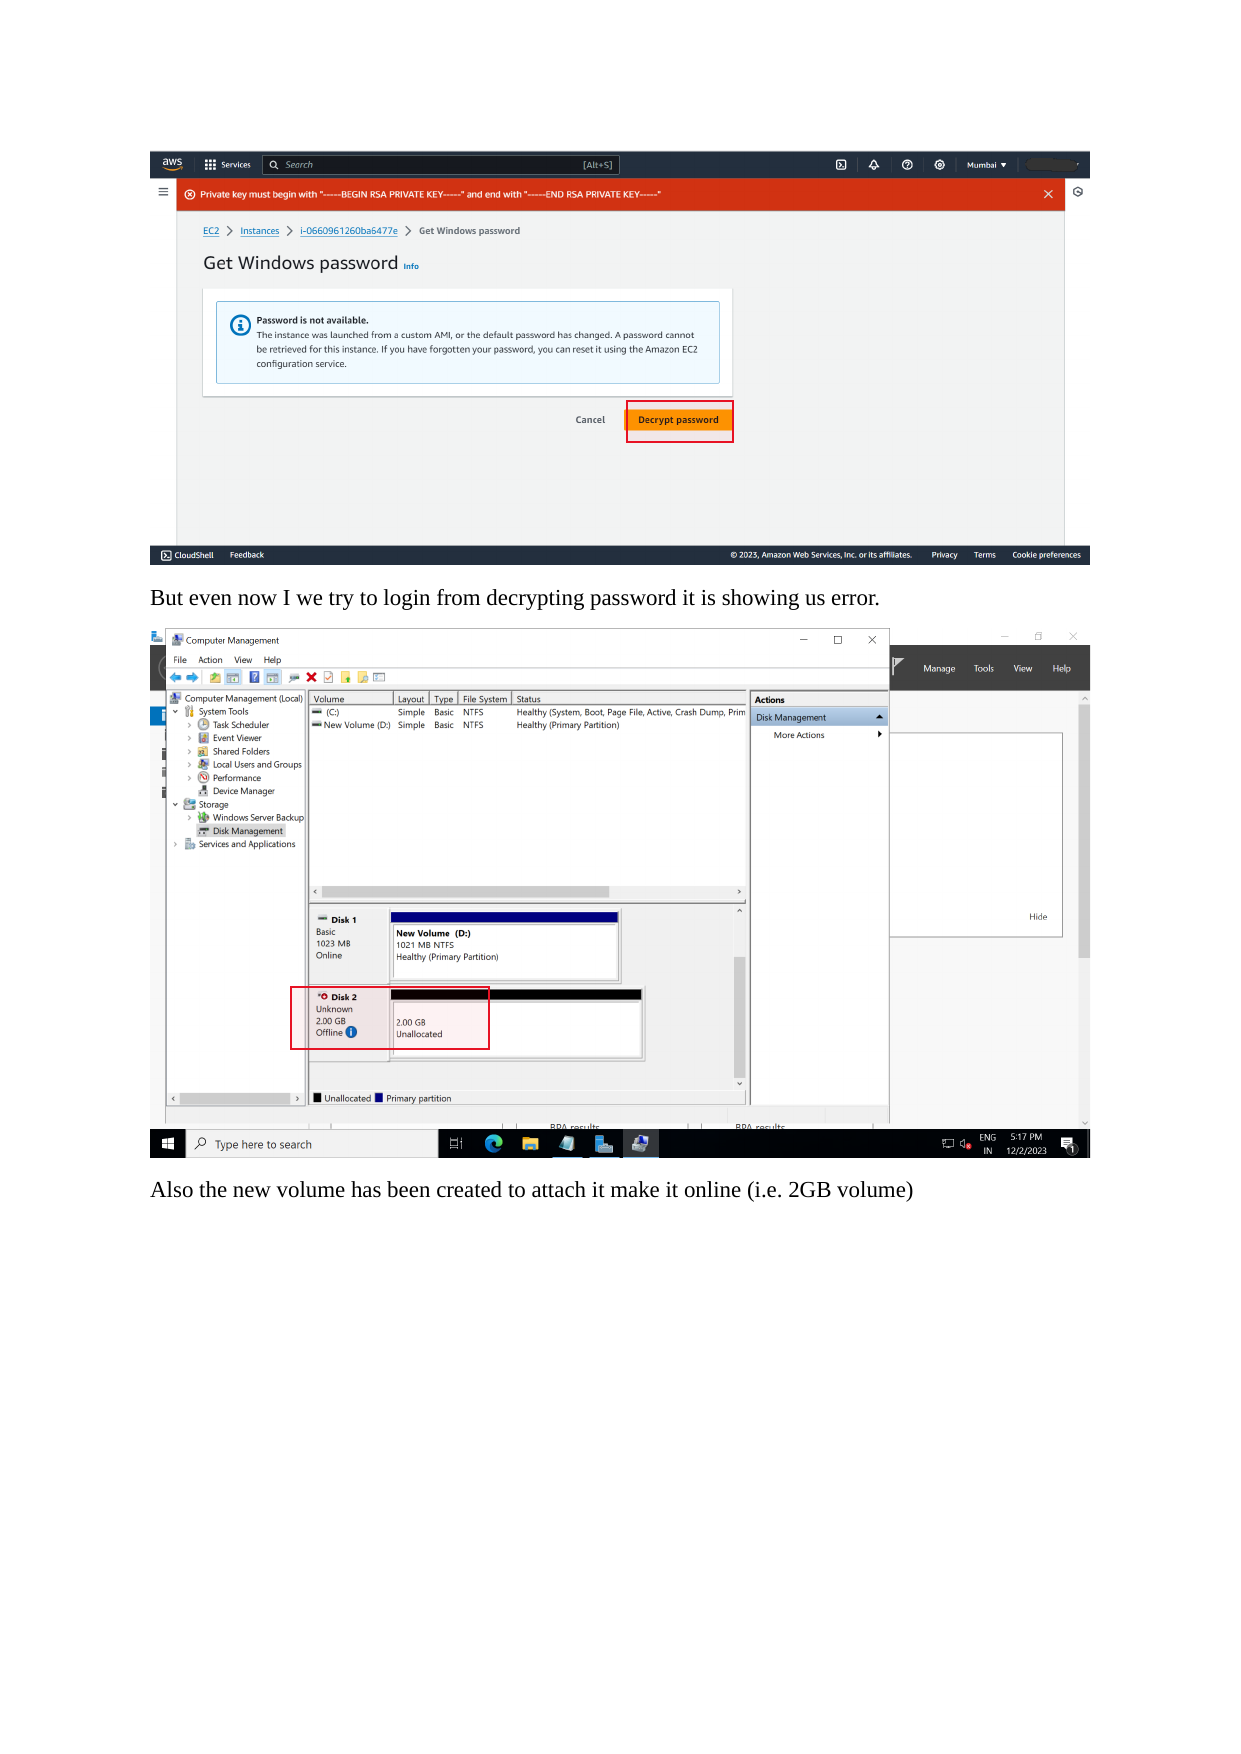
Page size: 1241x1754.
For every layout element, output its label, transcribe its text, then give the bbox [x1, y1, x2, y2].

text But even now I we try to login from decrypting password it is showing us error. [150, 584, 1090, 610]
picture [150, 628, 1091, 1158]
picture [150, 150, 1090, 565]
text Also the new volume has been created to attach it make it online (i.e. 2GB volume) [150, 1176, 1090, 1203]
